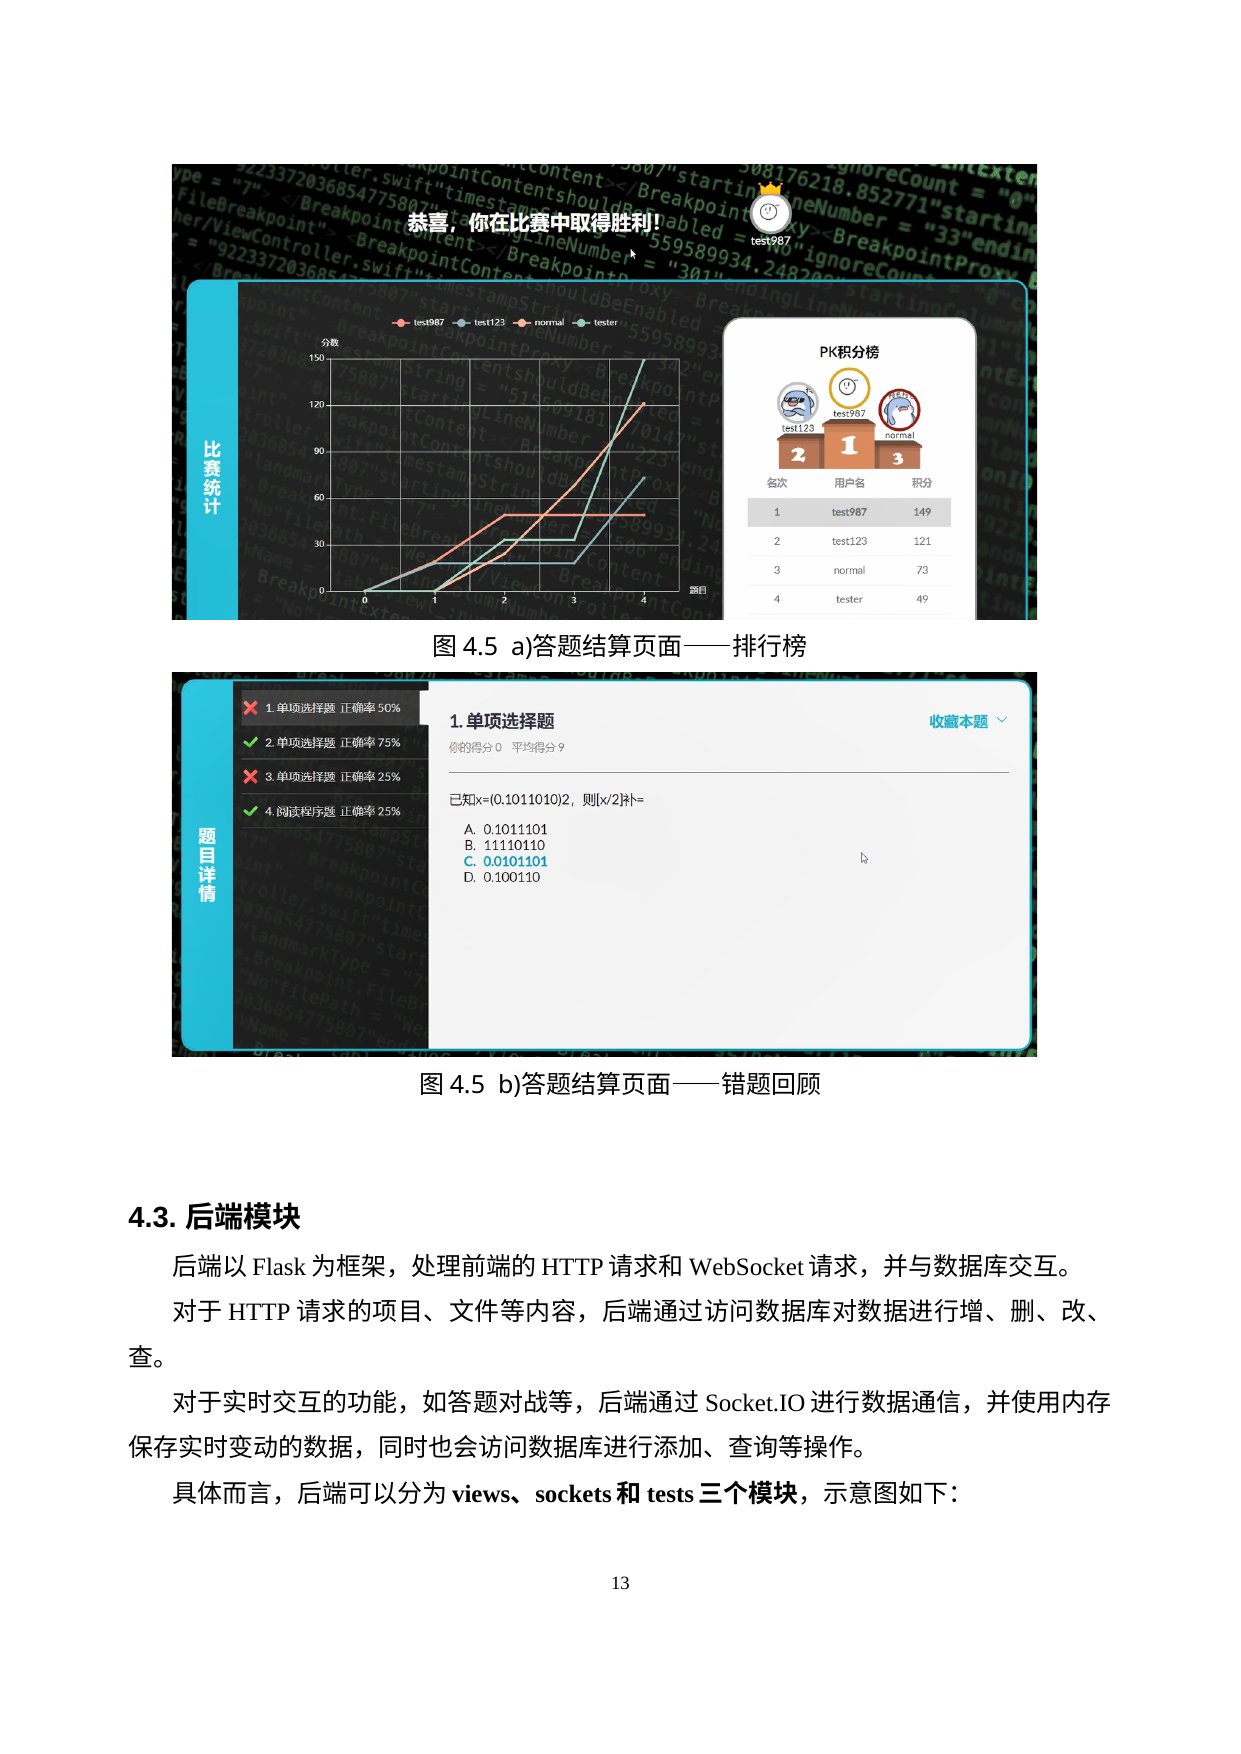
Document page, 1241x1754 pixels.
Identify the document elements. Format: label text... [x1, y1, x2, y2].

picture [171, 672, 1038, 1057]
text 图4.5 a)答题结算页面——排行榜 [128, 627, 1112, 663]
text 具体而言，后端可以分为views、sockets和tests三个模块，示意图如下： [128, 1473, 1112, 1509]
text 对于实时交互的功能，如答题对战等，后端通过Socket.IO进行数据通信，并使用内存保存实时变动的数据，同时也会访问数据库进行添加、查询等操作。 [128, 1382, 1112, 1464]
text 后端以Flask为框架，处理前端的HTTP请求和WebSocket请求，并与数据库交互。 [128, 1247, 1112, 1283]
text 图4.5 b)答题结算页面——错题回顾 [128, 1064, 1112, 1100]
text 对于HTTP请求的项目、文件等内容，后端通过访问数据库对数据进行增、删、改、查。 [128, 1292, 1112, 1373]
picture [171, 164, 1038, 620]
subtitle 4.3. 后端模块 [128, 1194, 1112, 1236]
